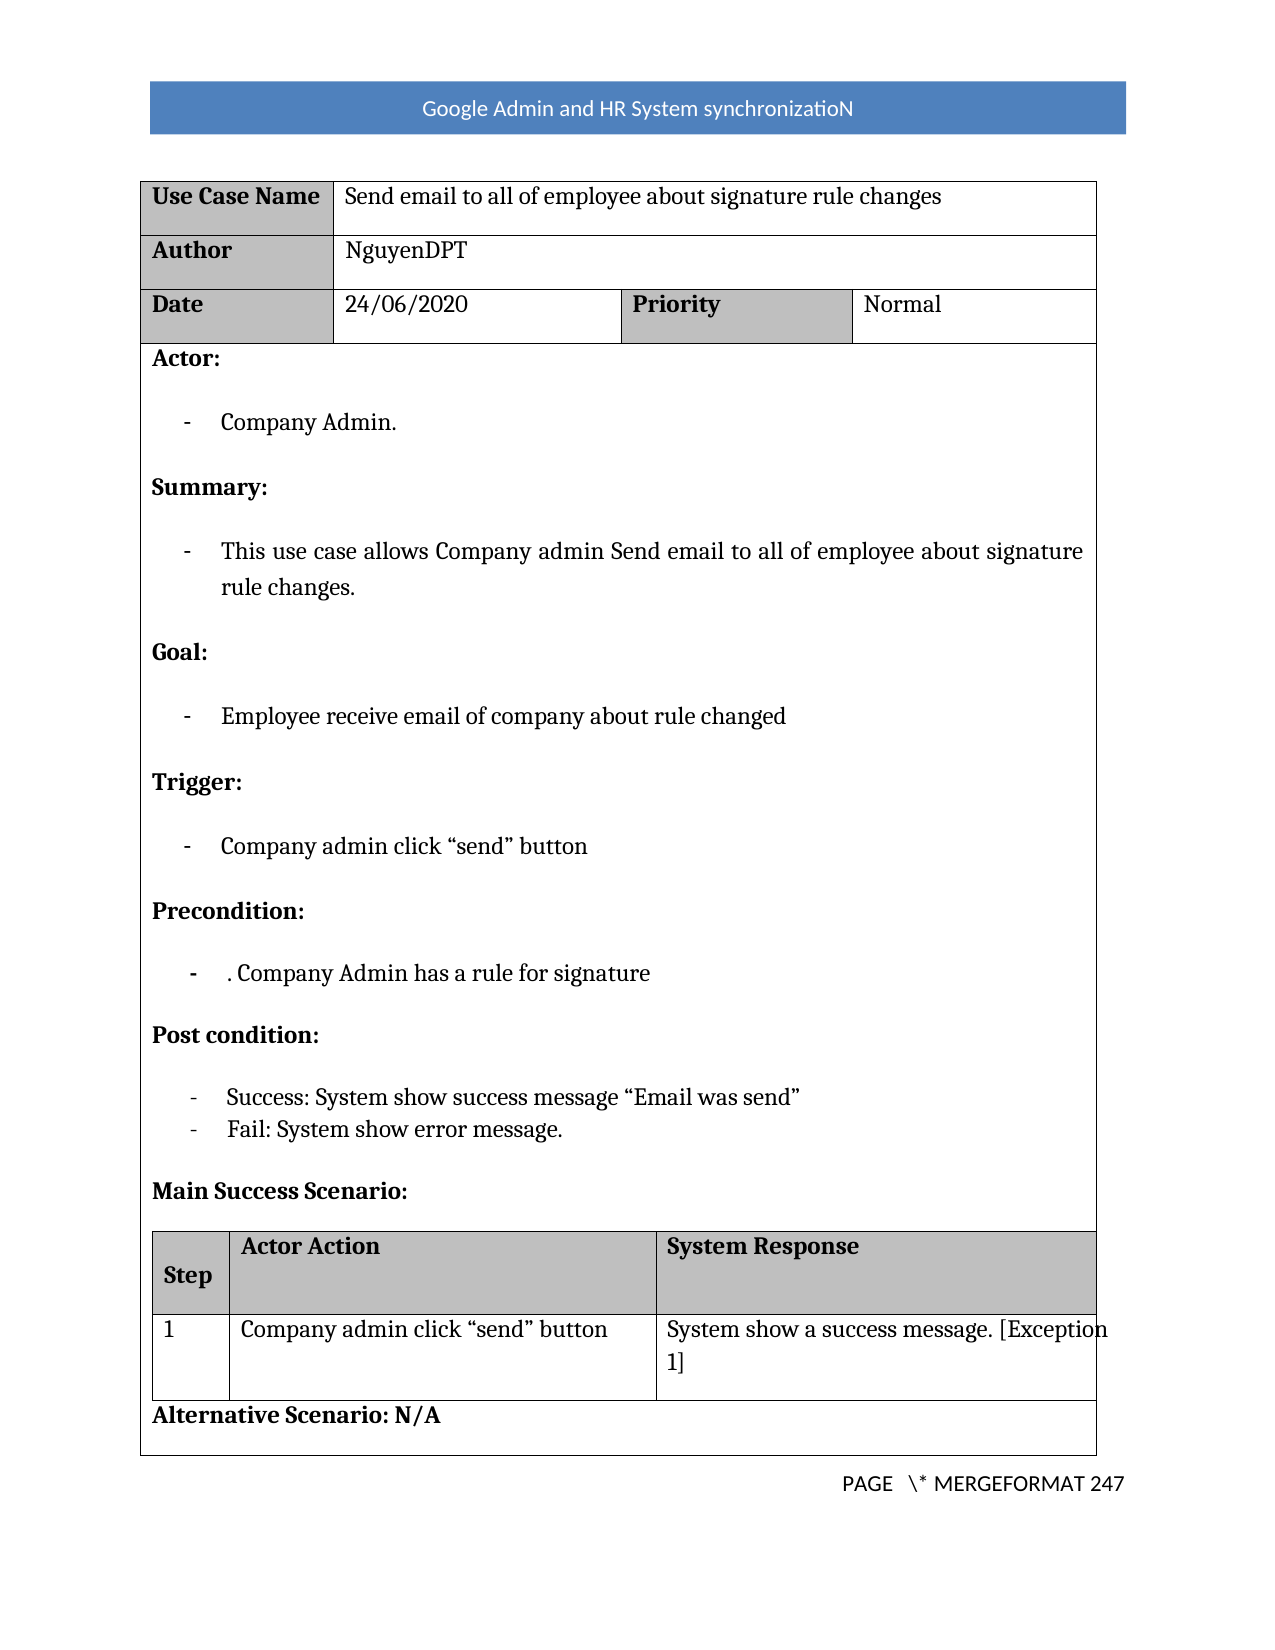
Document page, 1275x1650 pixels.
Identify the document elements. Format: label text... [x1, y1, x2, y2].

table_cell NguyenDPT [334, 236, 1096, 289]
table_cell Normal [853, 290, 1096, 343]
table_cell Use Case Name [141, 182, 333, 235]
table_cell Date [141, 290, 333, 343]
table_cell Priority [622, 290, 852, 343]
table_cell Author [141, 236, 333, 289]
table_cell Send email to all of employee about signature rule changes [334, 182, 1096, 235]
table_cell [141, 344, 1096, 1455]
table_cell 24/06/2020 [334, 290, 621, 343]
